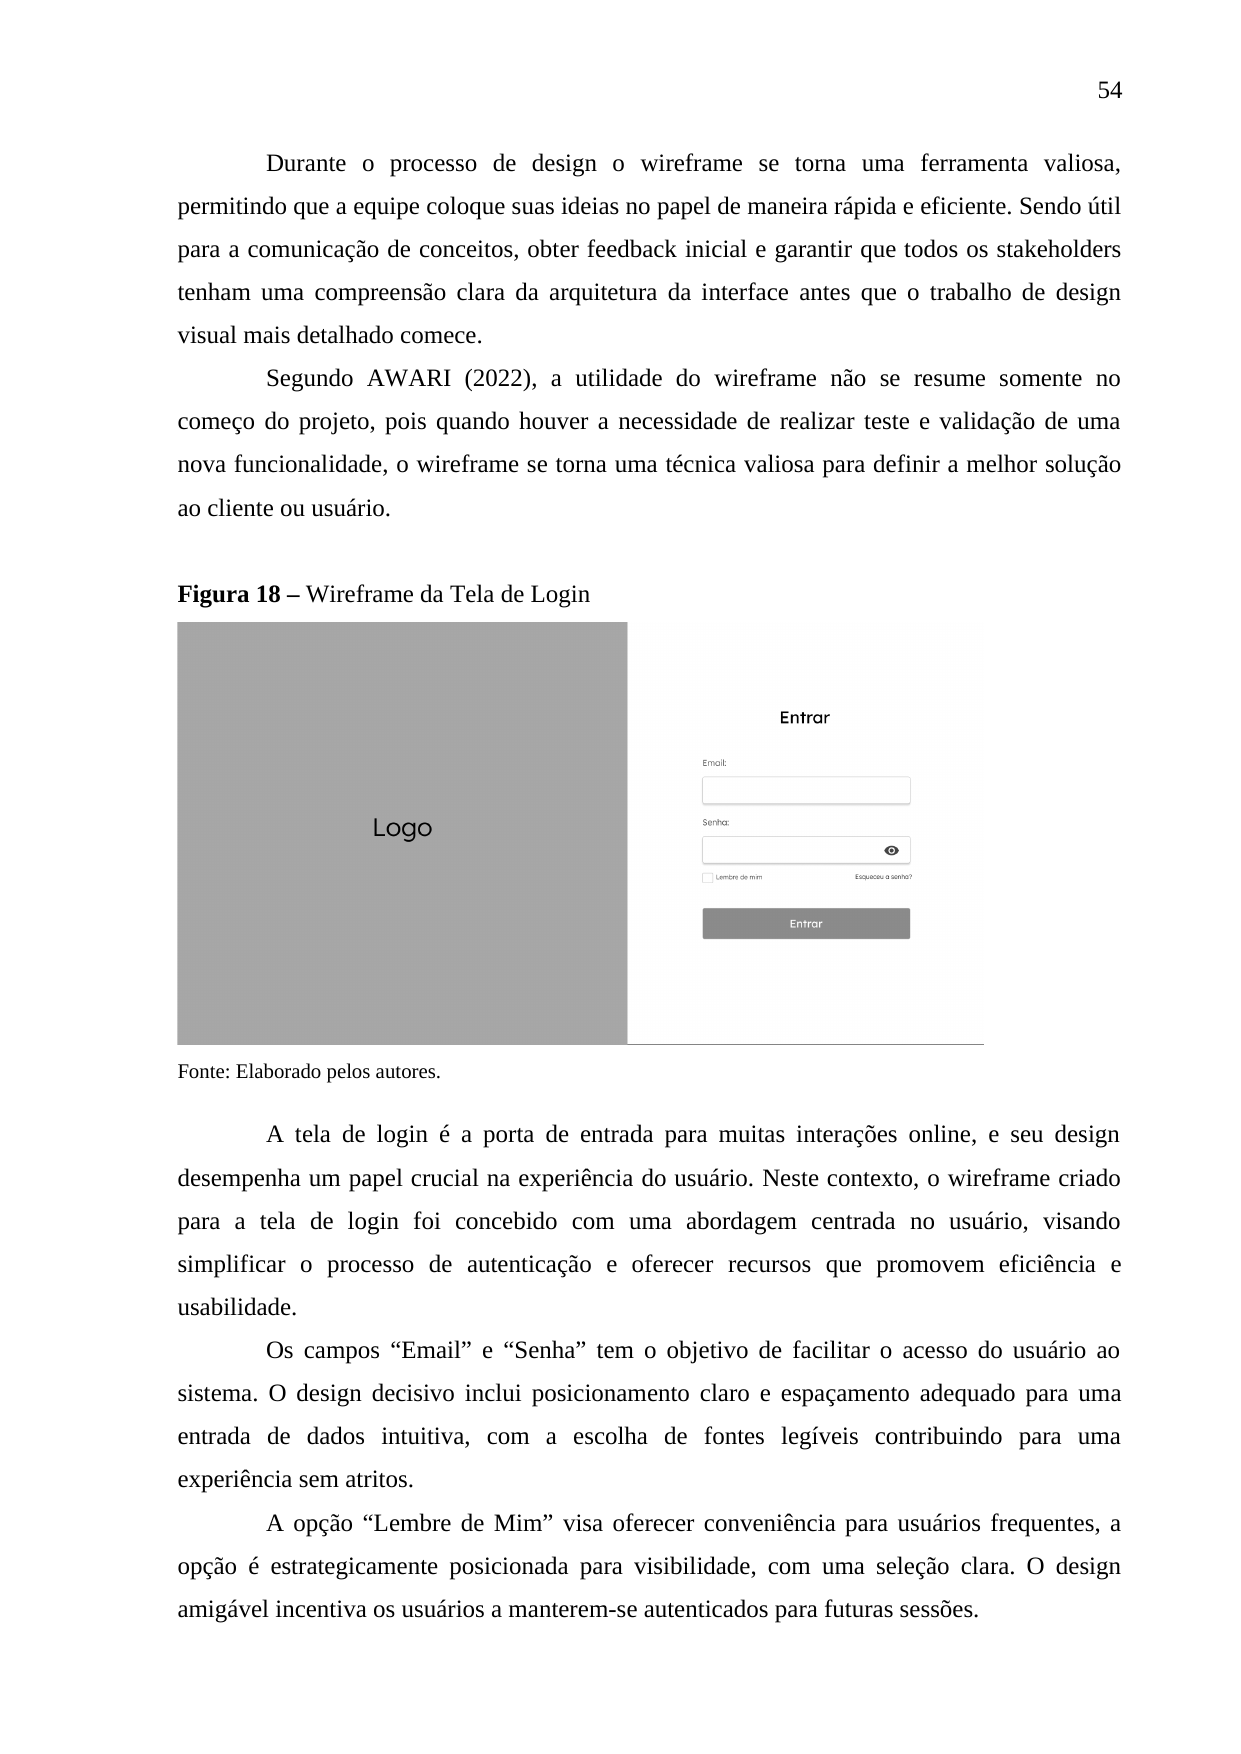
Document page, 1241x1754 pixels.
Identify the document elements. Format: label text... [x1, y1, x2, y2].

text Segundo AWARI (2022), a utilidade do wireframe não se resume somente no começo do projeto, pois quando houver a necessidade de realizar teste e validação de uma nova funcionalidade, o wireframe se torna uma técnica valiosa para definir a melhor solução ao cliente ou usuário. [177, 363, 1122, 521]
text Durante o processo de design o wireframe se torna uma ferramenta valiosa, permitindo que a equipe coloque suas ideias no papel de maneira rápida e eficiente. Sendo útil para a comunicação de conceitos, obter feedback inicial e garantir que todos os stakeholders tenham uma compreensão clara da arquitetura da interface antes que o trabalho de design visual mais detalhado comece. [177, 148, 1122, 349]
text Os campos “Email” e “Senha” tem o objetivo de facilitar o acesso do usuário ao sistema. O design decisivo inclui posicionamento claro e espaçamento adequado para uma entrada de dados intuitiva, com a escolha de fontes legíveis contribuindo para uma experiência sem atritos. [177, 1335, 1122, 1493]
picture [177, 622, 984, 1045]
text Fonte: Elaborado pelos autores. [177, 1058, 1122, 1083]
text A opção “Lembre de Mim” visa oferecer conveniência para usuários frequentes, a opção é estrategicamente posicionada para visibilidade, com uma seleção clara. O design amigável incentiva os usuários a manterem-se autenticados para futuras sessões. [177, 1508, 1122, 1623]
text A tela de login é a porta de entrada para muitas interações online, e seu design desempenha um papel crucial na experiência do usuário. Neste contexto, o wireframe criado para a tela de login foi concebido com uma abordagem centrada no usuário, visando simplificar o processo de autenticação e oferecer recursos que promovem eficiência e usabilidade. [177, 1119, 1122, 1321]
